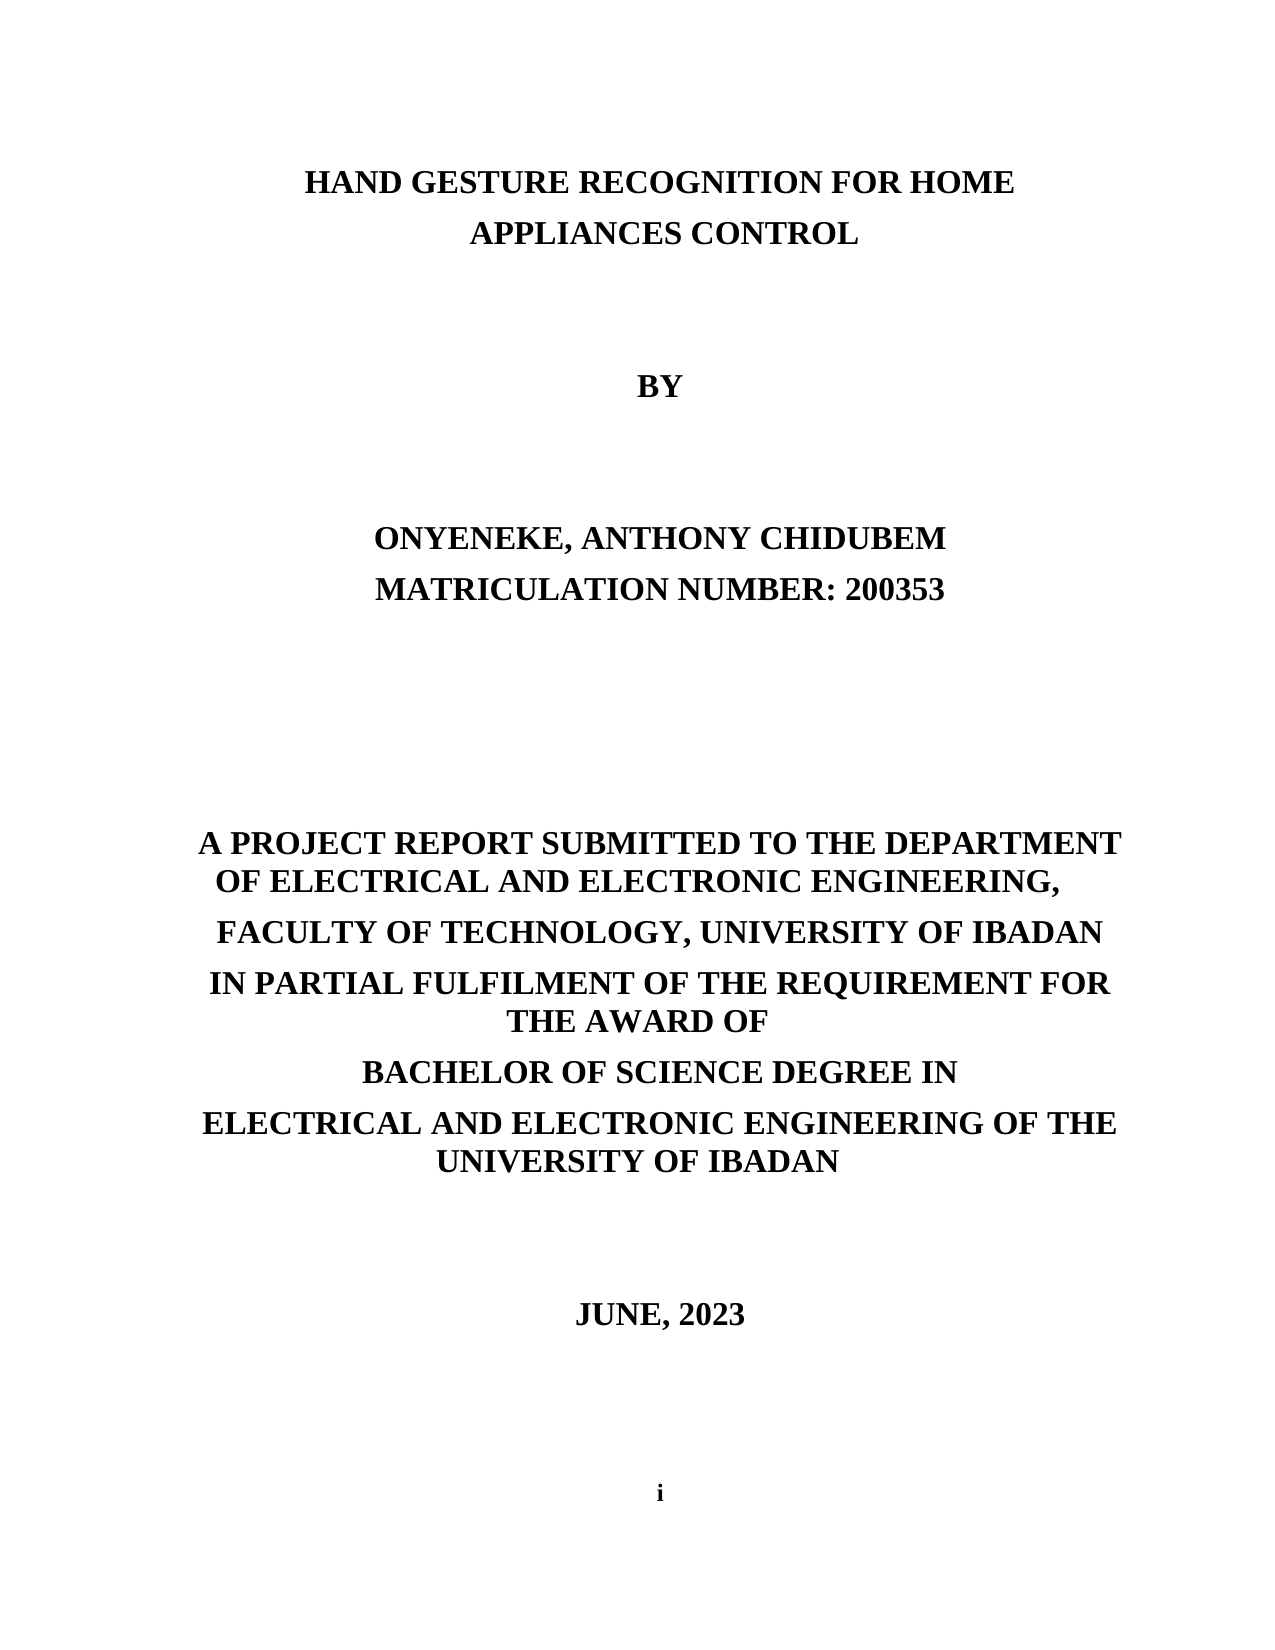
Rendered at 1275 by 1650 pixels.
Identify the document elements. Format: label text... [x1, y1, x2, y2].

text BY [150, 366, 1125, 404]
text MATRICULATION NUMBER: 200353 [150, 569, 1125, 607]
text A PROJECT REPORT SUBMITTED TO THE DEPARTMENT OF ELECTRICAL AND ELECTRONIC ENGINEERING, [150, 823, 1125, 900]
text BACHELOR OF SCIENCE DEGREE IN [150, 1052, 1125, 1091]
text HAND GESTURE RECOGNITION FOR HOME [150, 162, 1125, 201]
text FACULTY OF TECHNOLOGY, UNIVERSITY OF IBADAN [150, 912, 1125, 951]
text JUNE, 2023 [150, 1294, 1125, 1332]
text ONYENEKE, ANTHONY CHIDUBEM [150, 518, 1125, 557]
text ELECTRICAL AND ELECTRONIC ENGINEERING OF THE UNIVERSITY OF IBADAN [150, 1103, 1125, 1180]
text APPLIANCES CONTROL [150, 213, 1125, 252]
text IN PARTIAL FULFILMENT OF THE REQUIREMENT FOR THE AWARD OF [150, 963, 1125, 1040]
